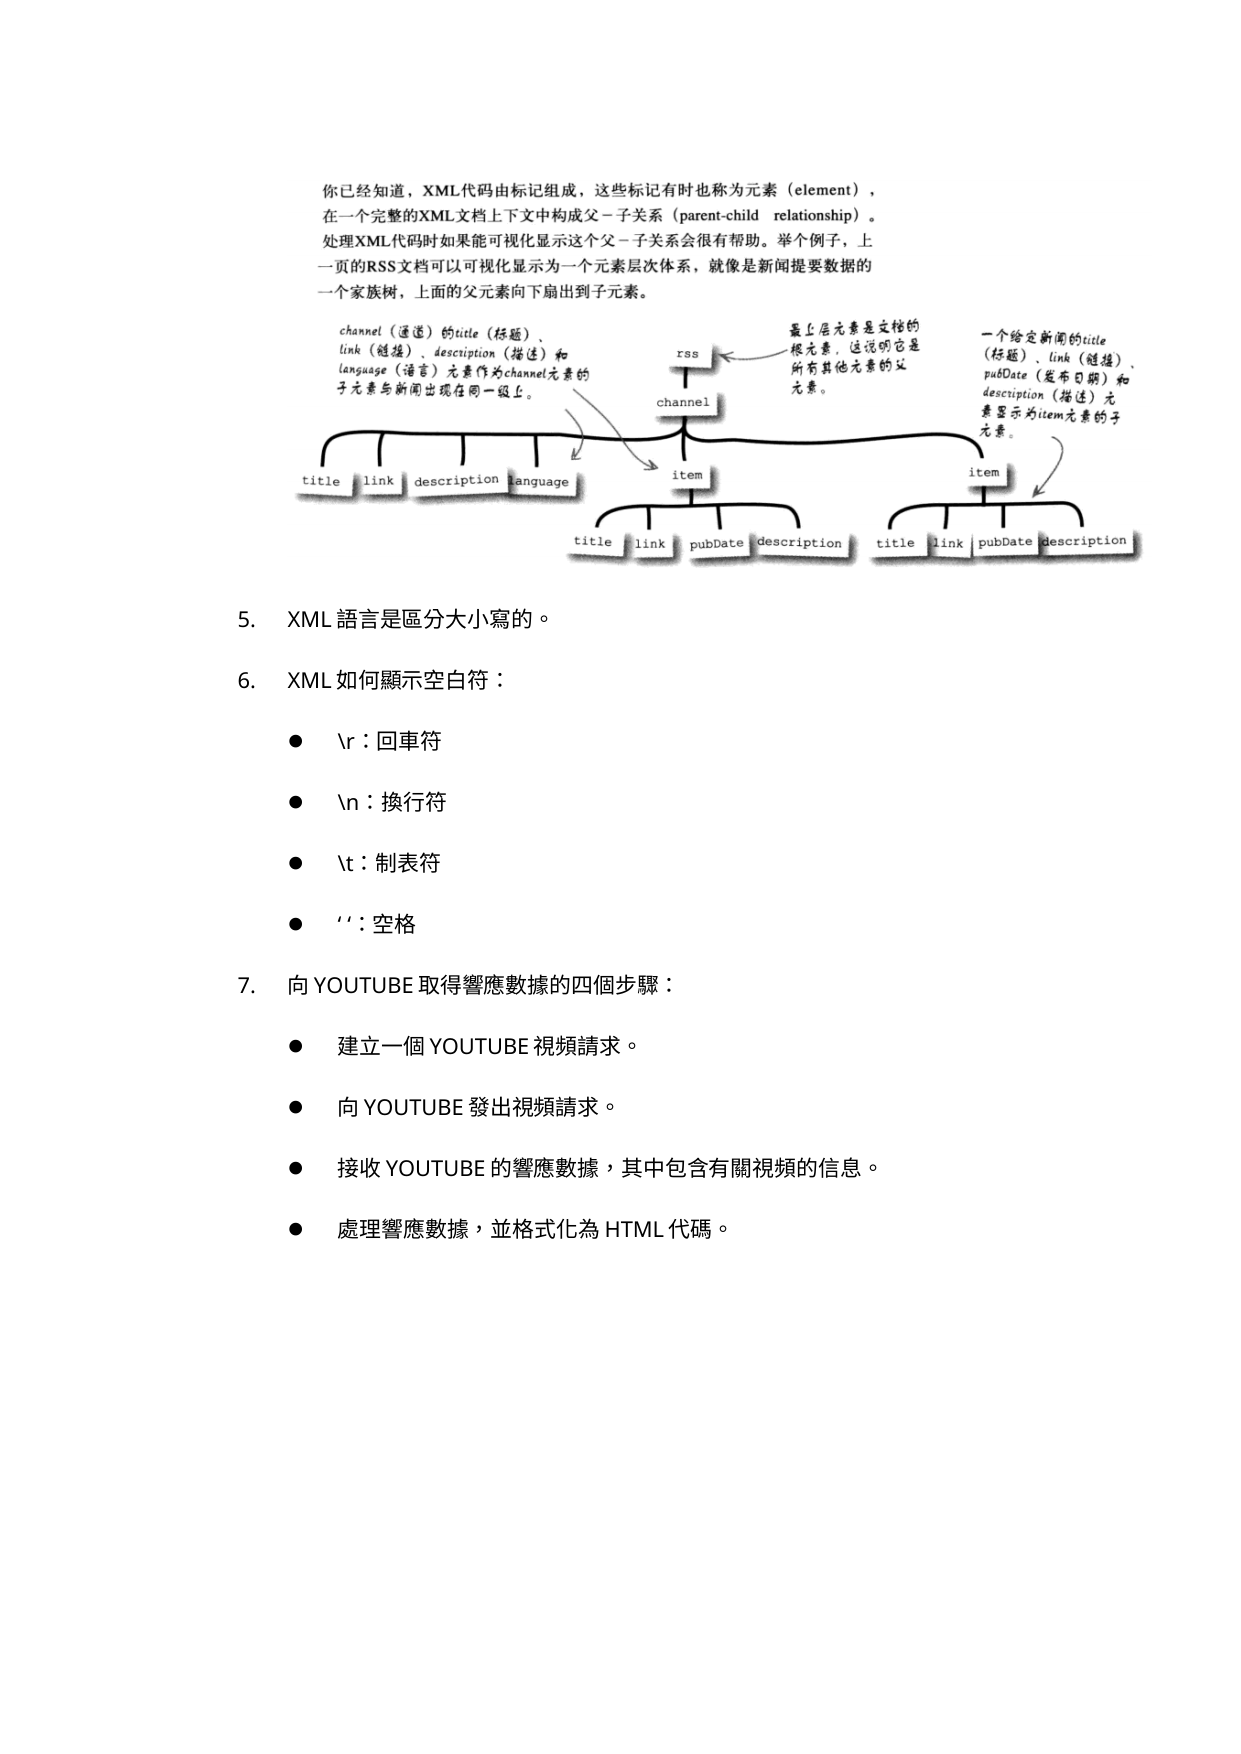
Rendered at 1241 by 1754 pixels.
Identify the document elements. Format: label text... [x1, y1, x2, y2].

list 處理響應數據，並格式化為HTML代碼。 [287, 1209, 1053, 1247]
list XML語言是區分大小寫的。 [237, 600, 1053, 637]
list 建立一個YOUTUBE視頻請求。 [287, 1026, 1053, 1064]
list 向YOUTUBE發出視頻請求。 [287, 1087, 1053, 1125]
list \t：制表符 [287, 843, 1053, 881]
list \r：回車符 [287, 722, 1053, 759]
list \n：換行符 [287, 782, 1053, 820]
list 向YOUTUBE取得響應數據的四個步驟： [237, 965, 1053, 1003]
picture [287, 170, 1152, 571]
list 接收YOUTUBE的響應數據，其中包含有關視頻的信息。 [287, 1148, 1053, 1186]
list XML如何顯示空白符： [237, 661, 1053, 698]
list ‘ ‘：空格 [287, 904, 1053, 942]
